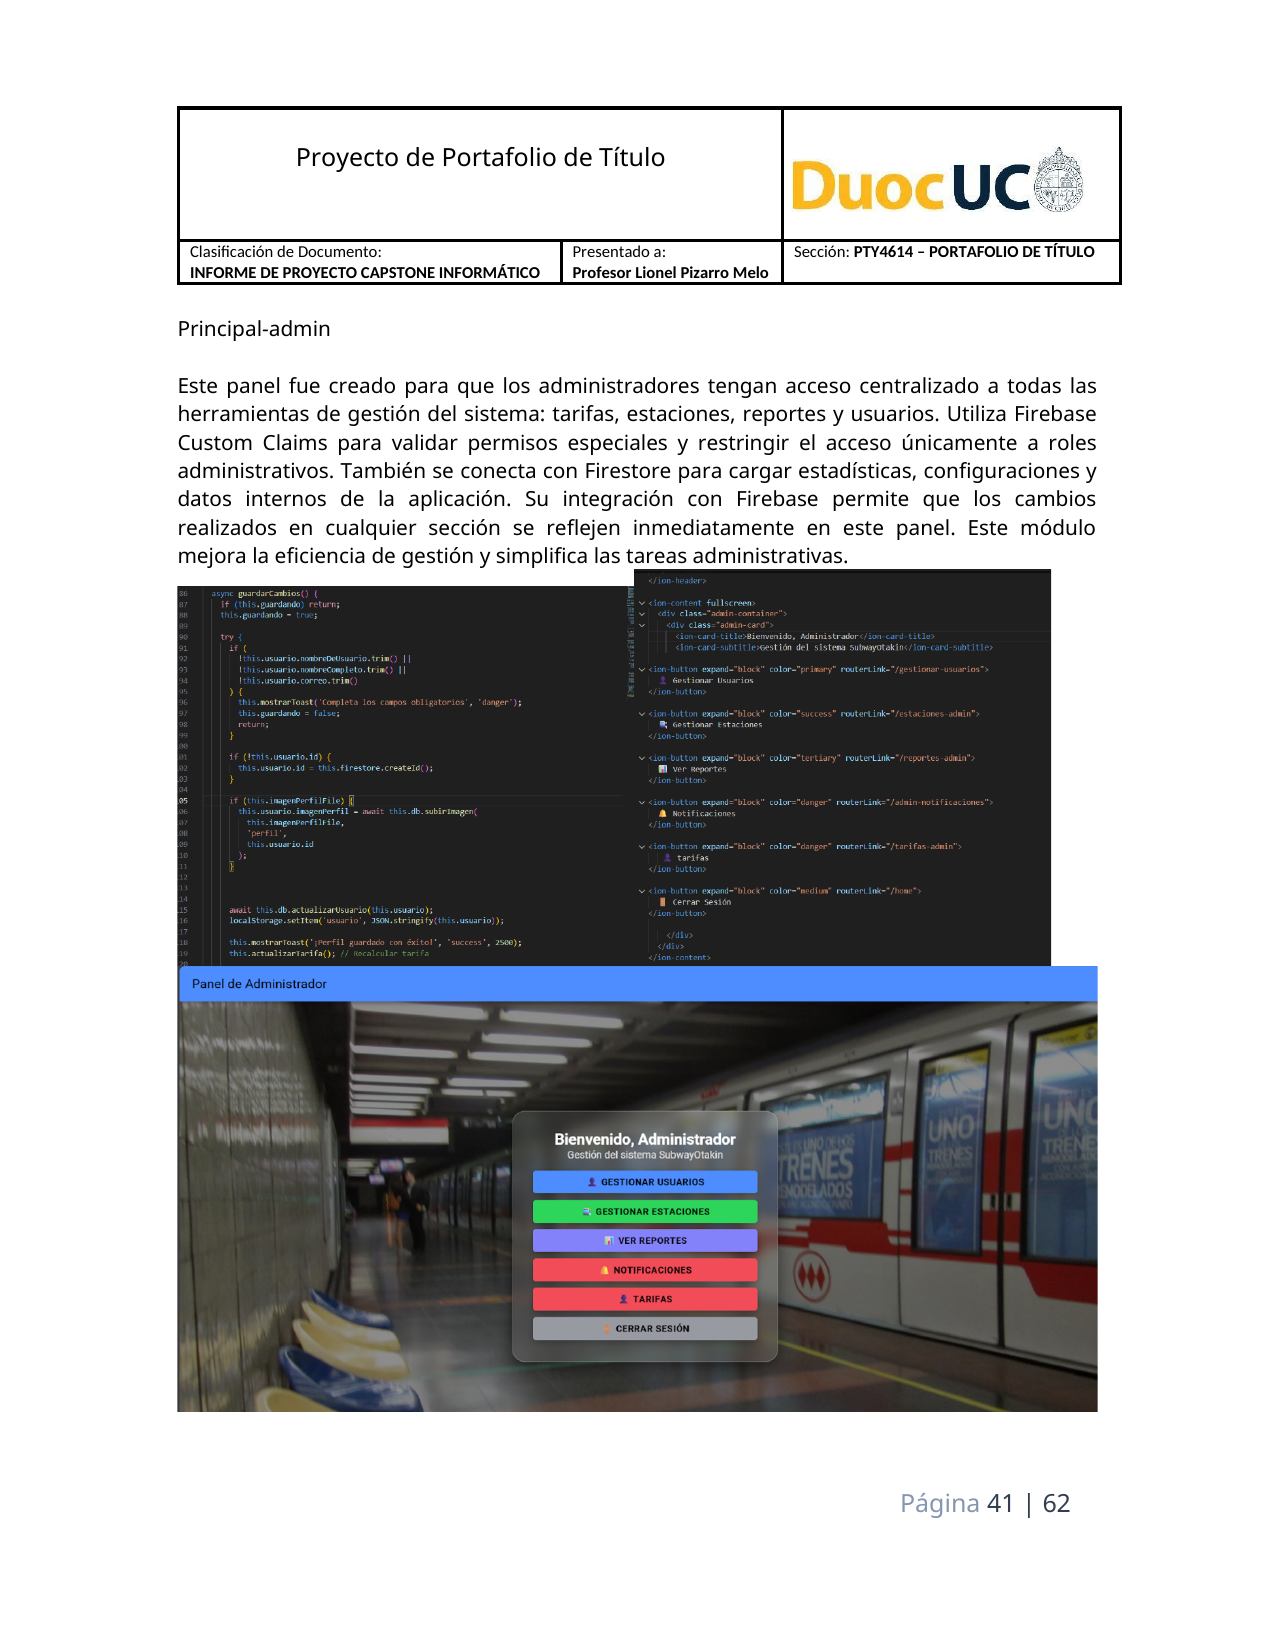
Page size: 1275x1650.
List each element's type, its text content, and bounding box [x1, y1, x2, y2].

text Principal-admin [177, 314, 1098, 342]
picture [791, 146, 1085, 212]
text Este panel fue creado para que los administradores tengan acceso centralizado a todas las herramientas de gestión del sistema: tarifas, estaciones, reportes y usuarios. Utiliza Firebase Custom Claims para validar permisos especiales y restringir el acceso únicamente a roles administrativos. También se conecta con Firestore para cargar estadísticas, configuraciones y datos internos de la aplicación. Su integración con Firebase permite que los cambios realizados en cualquier sección se reflejen inmediatamente en este panel. Este módulo mejora la eficiencia de gestión y simplifica las tareas administrativas. [177, 371, 1098, 570]
picture [177, 569, 1098, 1412]
